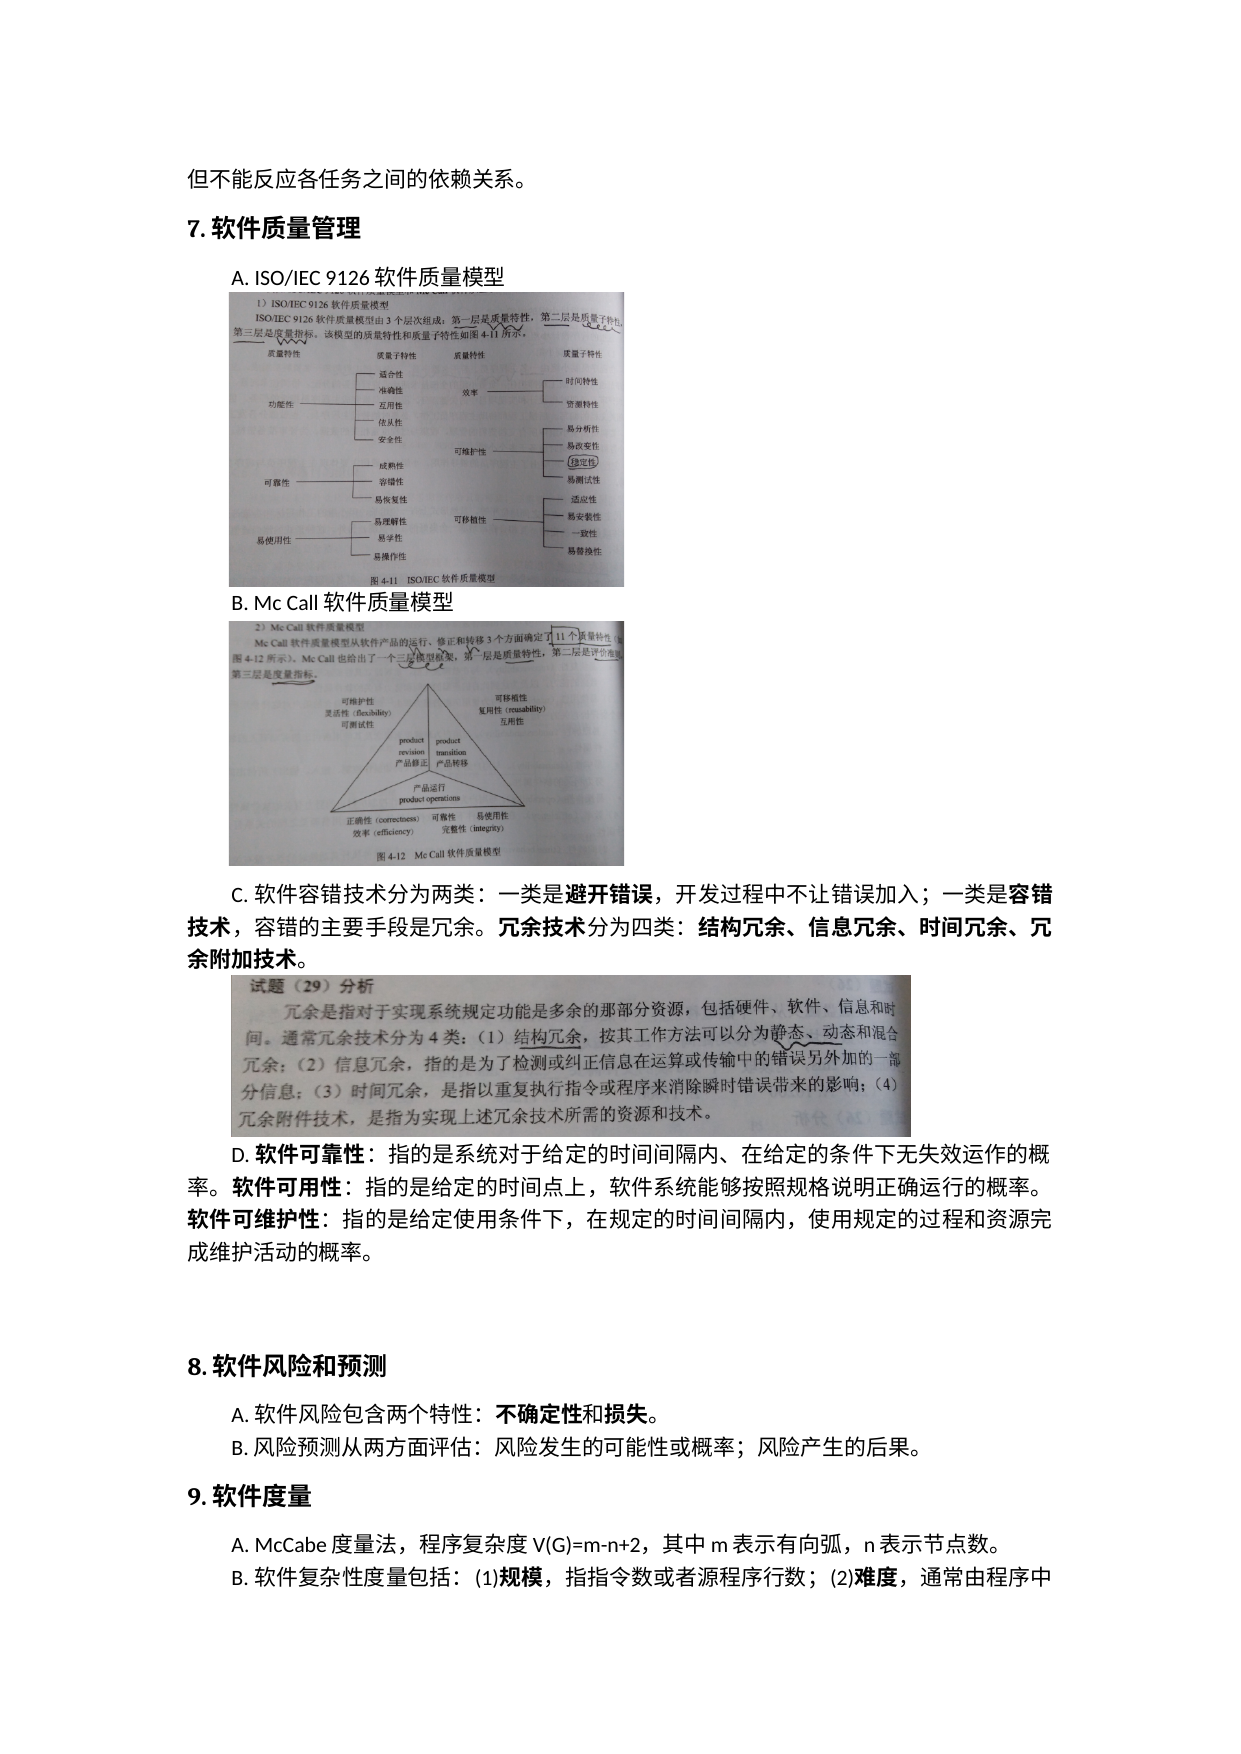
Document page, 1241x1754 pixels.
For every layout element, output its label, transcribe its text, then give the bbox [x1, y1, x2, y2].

picture [228, 292, 625, 587]
subtitle 7. 软件质量管理 [187, 194, 1053, 259]
subtitle 9. 软件度量 [187, 1462, 1053, 1527]
text C. 软件容错技术分为两类：一类是避开错误，开发过程中不让错误加入；一类是容错技术，容错的主要手段是冗余。冗余技术分为四类：结构冗余、信息冗余、时间冗余、冗余附加技术。 [187, 877, 1053, 974]
text A. 软件风险包含两个特性：不确定性和损失。 [187, 1397, 1053, 1429]
text A. McCabe度量法，程序复杂度V(G)=m-n+2，其中m表示有向弧，n表示节点数。 [187, 1527, 1053, 1559]
subtitle 8. 软件风险和预测 [187, 1332, 1053, 1397]
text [187, 1559, 1053, 1592]
picture [228, 621, 625, 866]
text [187, 162, 1053, 194]
text D. 软件可靠性：指的是系统对于给定的时间间隔内、在给定的条件下无失效运作的概率。软件可用性：指的是给定的时间点上，软件系统能够按照规格说明正确运行的概率。软件可维护性：指的是给定使用条件下，在规定的时间间隔内，使用规定的过程和资源完成维护活动的概率。 [187, 1137, 1053, 1267]
picture [231, 975, 911, 1137]
text B. 风险预测从两方面评估：风险发生的可能性或概率；风险产生的后果。 [187, 1429, 1053, 1462]
text B. Mc Call软件质量模型 [187, 584, 1053, 617]
text A. ISO/IEC 9126软件质量模型 [187, 259, 1053, 292]
